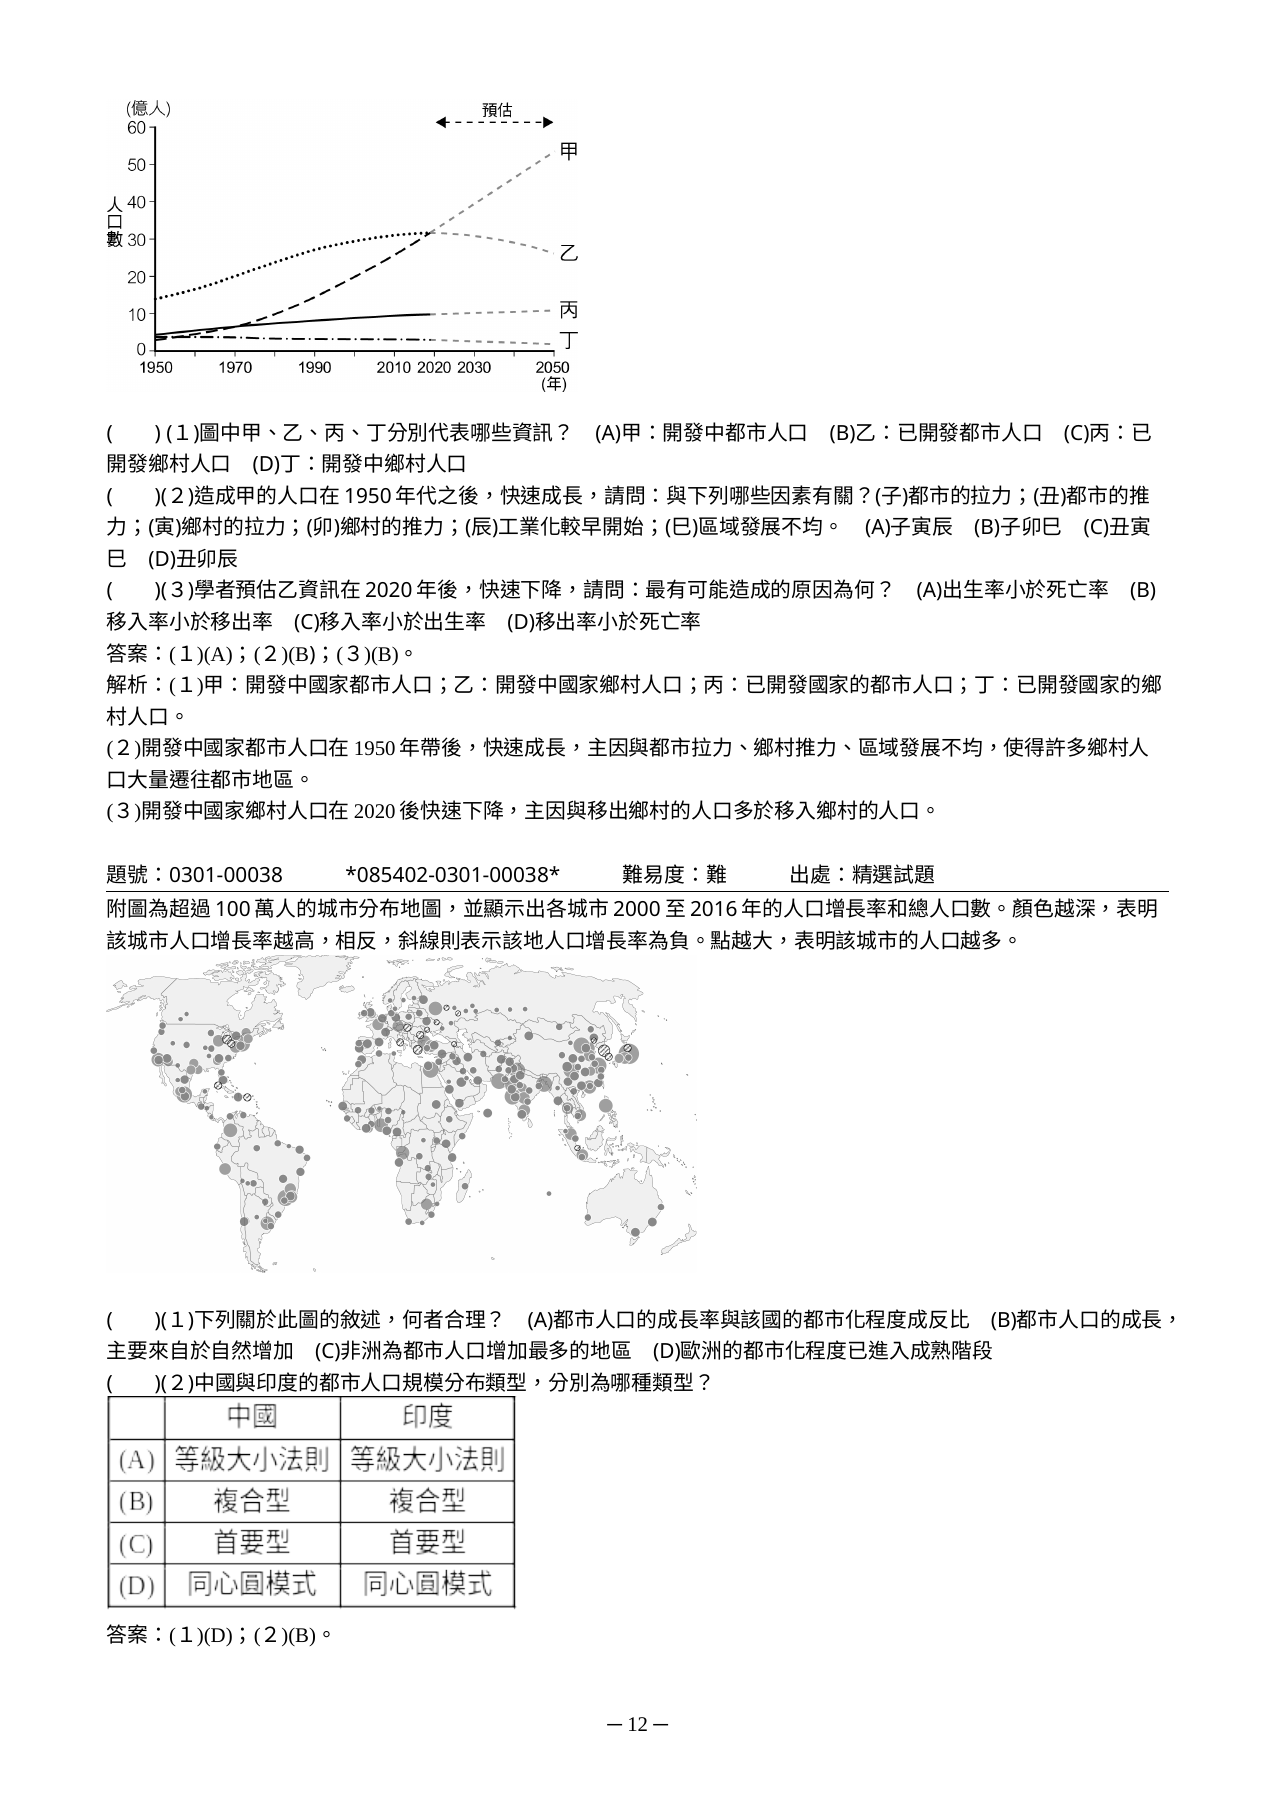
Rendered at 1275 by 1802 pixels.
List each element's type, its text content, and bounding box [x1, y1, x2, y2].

text 附圖為超過100萬人的城市分布地圖，並顯示出各城市2000至2016年的人口增長率和總人口數。顏色越深，表明該城市人口增長率越高，相反，斜線則表示該地人口增長率為負。點越大，表明該城市的人口越多。 ( )(１)下列關於此圖的敘述，何者合理？ (A)都市人口的成長率與該國的都市化程度成反比 (B)都市人口的成長，主要來自於自然增加 (C)非洲為都市人口增加最多的地區 (D)歐洲的都市化程度已進入成熟階段 ( )(２)中國與印度的都市人口規模分布類型，分別為哪種類型？ [106, 892, 1169, 1618]
text 題號：0301-00038 *085402-0301-00038* 難易度：難 出處：精選試題 [106, 857, 1169, 891]
text 解析：(１)甲：開發中國家都市人口；乙：開發中國家鄉村人口；丙：已開發國家的都市人口；丁：已開發國家的鄉村人口。 (２)開發中國家都市人口在1950年帶後，快速成長，主因與都市拉力、鄉村推力、區域發展不均，使得許多鄉村人口大量遷往都市地區。 (３)開發中國家鄉村人口在2020後快速下降，主因與移出鄉村的人口多於移入鄉村的人口。 [106, 668, 1169, 826]
text 答案：(１)(D)；(２)(B)。 [106, 1618, 1169, 1649]
text 答案：(１)(A)；(２)(B)；(３)(B)。 [106, 636, 1169, 668]
picture [106, 99, 579, 392]
picture [106, 955, 697, 1273]
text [106, 100, 1169, 636]
